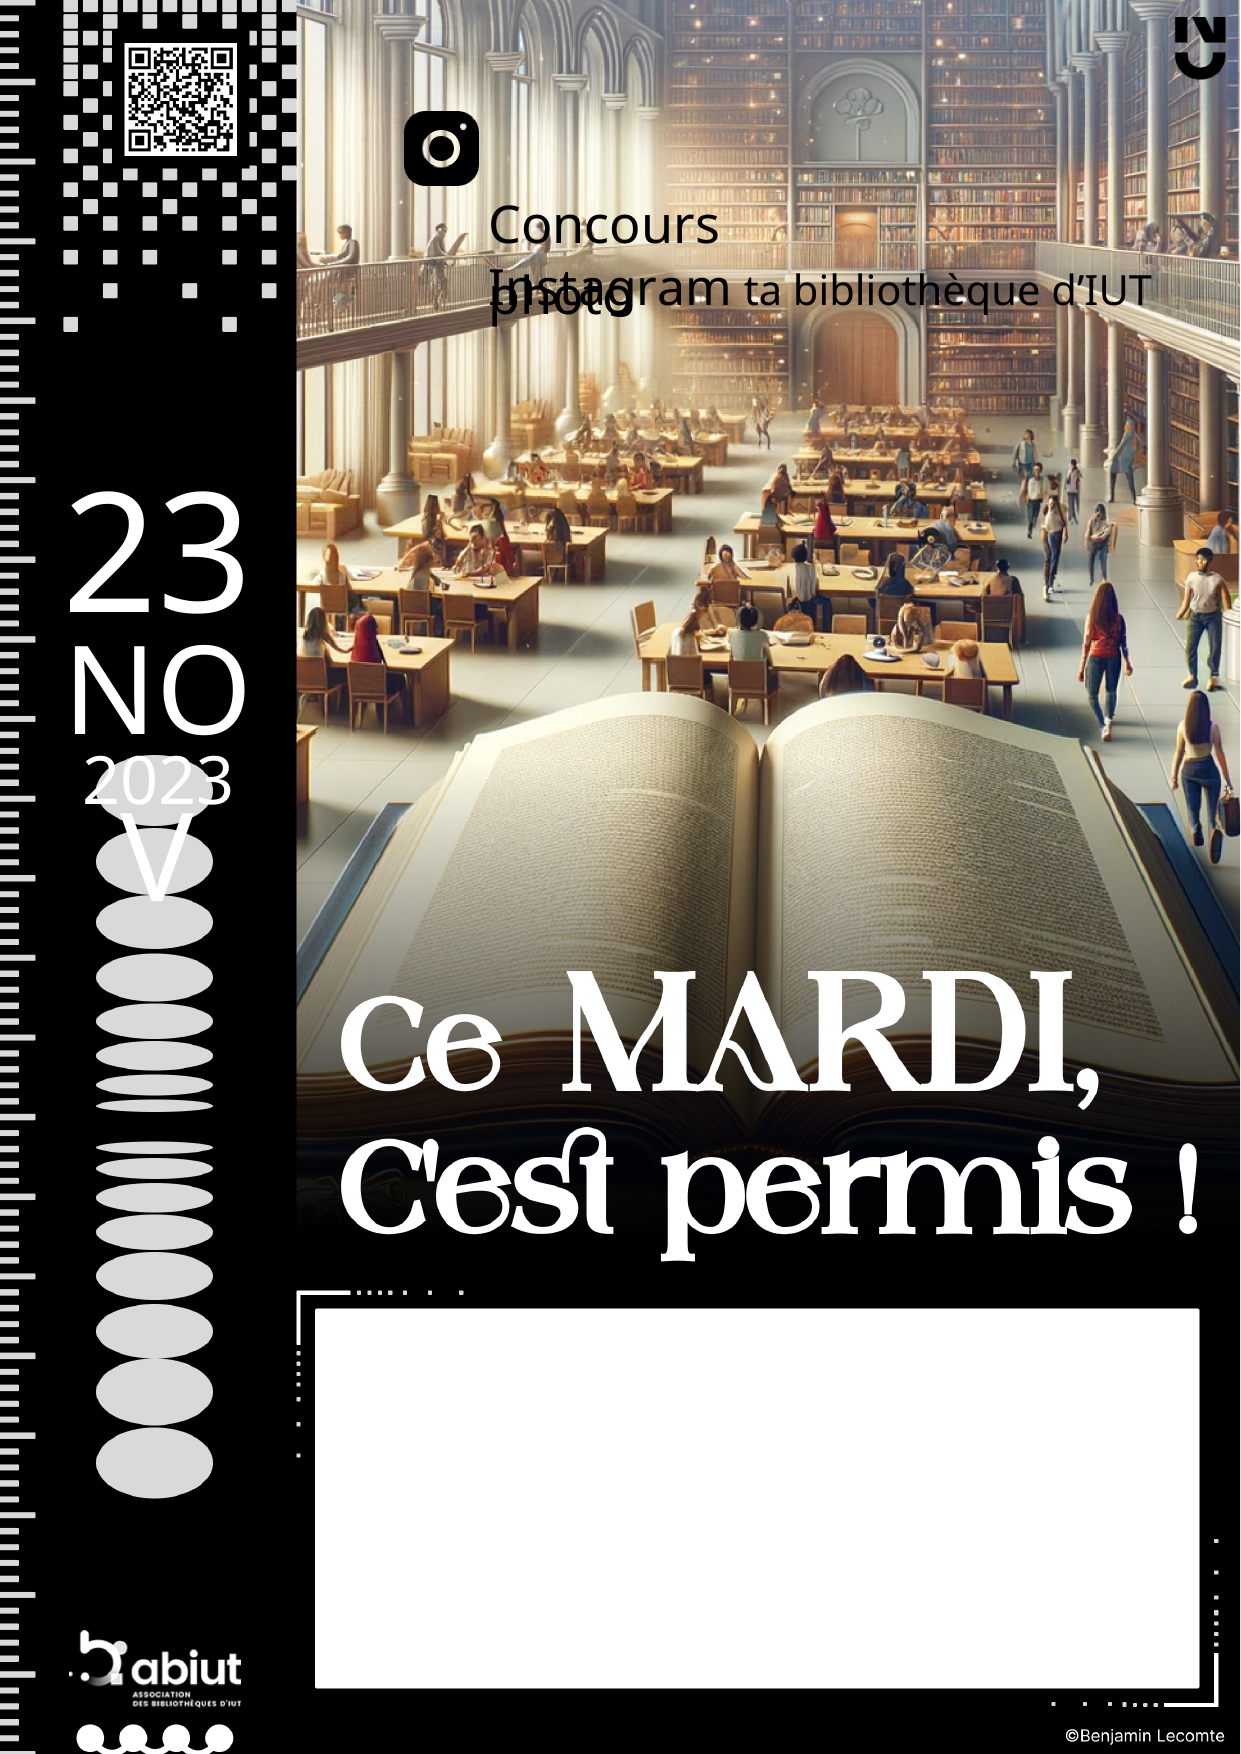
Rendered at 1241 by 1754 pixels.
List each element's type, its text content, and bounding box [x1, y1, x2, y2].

table_header Concours photo [488, 188, 849, 252]
table_header NOV [39, 662, 276, 937]
table_header 2023 [79, 733, 238, 824]
table_header Instagram ta bibliothèque d’IUT [488, 252, 1157, 320]
picture [0, 0, 1241, 1754]
table_header 23 [34, 435, 282, 662]
